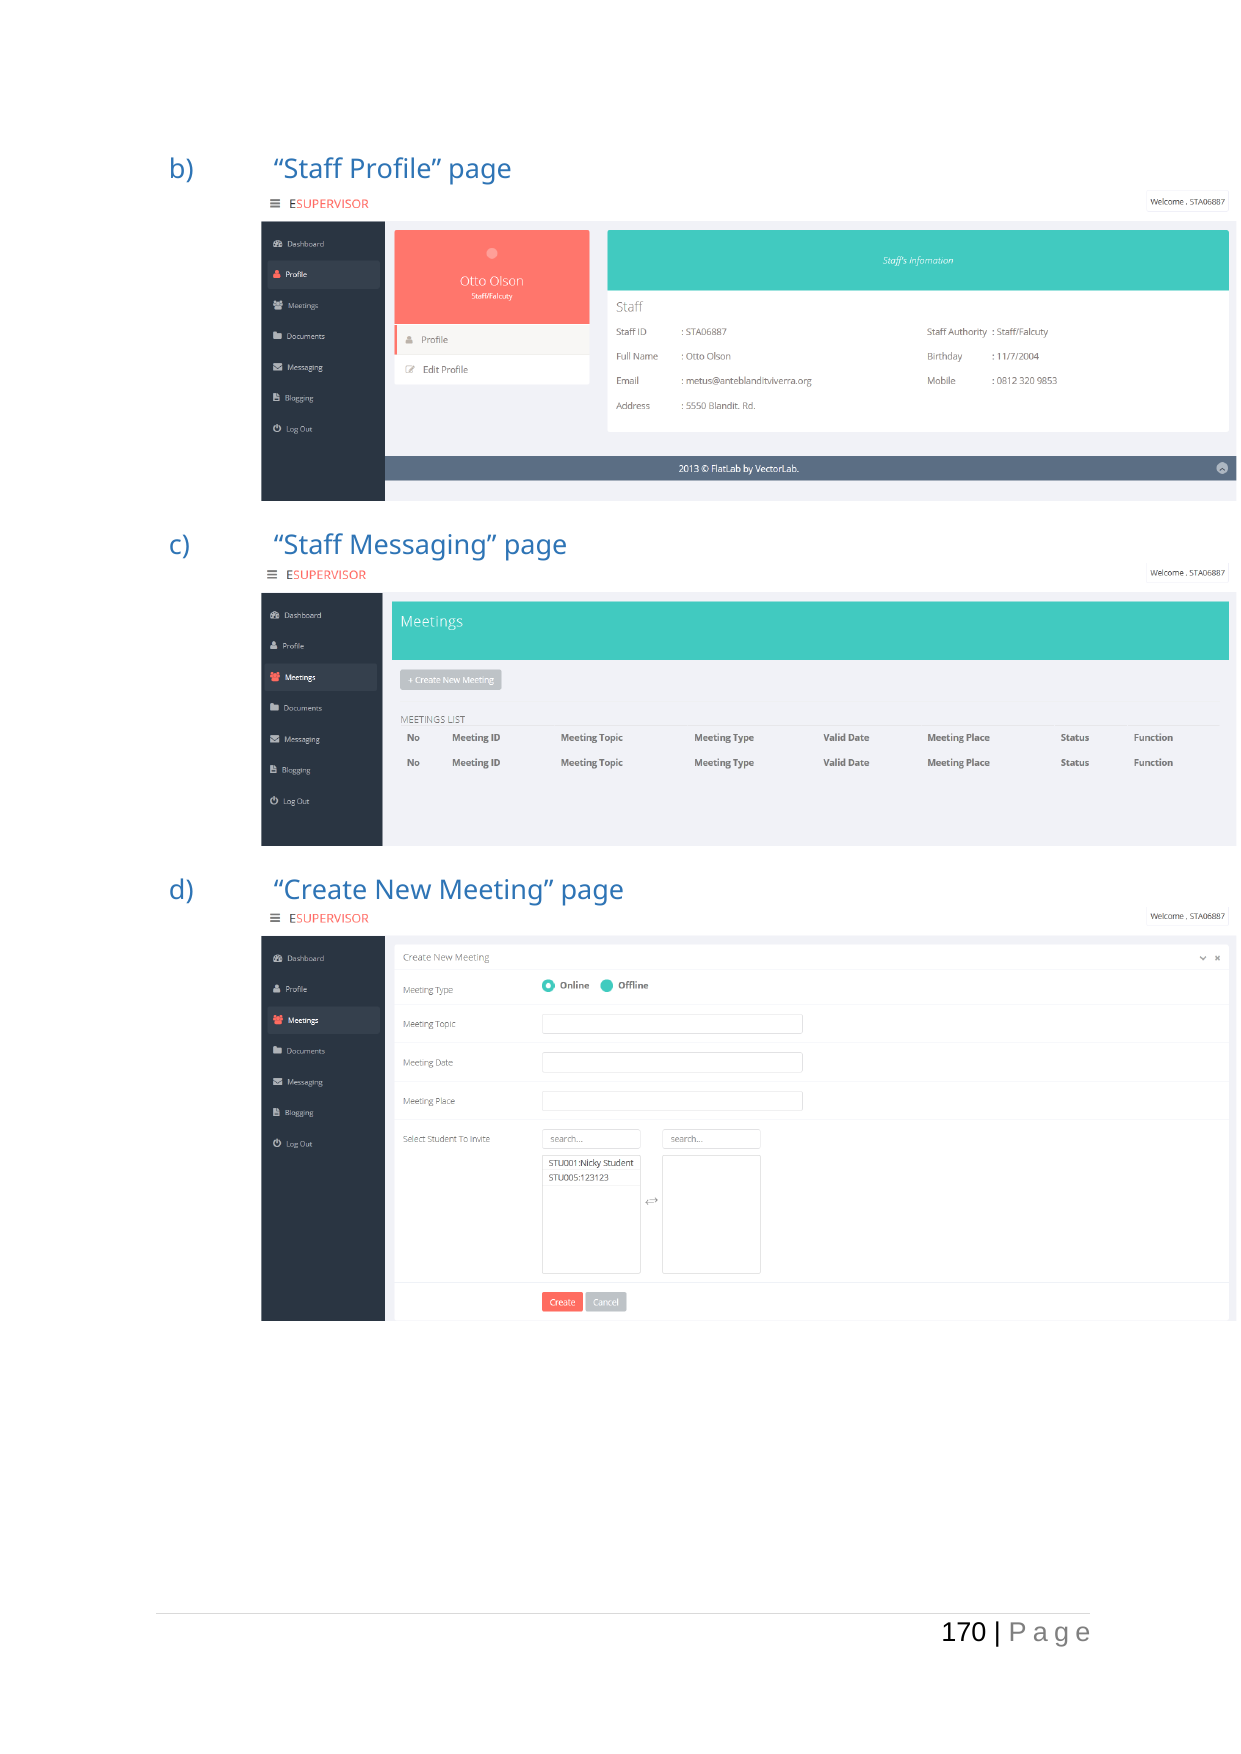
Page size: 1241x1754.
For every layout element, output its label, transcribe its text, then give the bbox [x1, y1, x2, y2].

subtitle “Staff Messaging” page [169, 526, 1090, 563]
picture [261, 187, 1237, 501]
subtitle “Staff Profile” page [169, 150, 1090, 187]
subtitle “Create New Meeting” page [169, 870, 1090, 907]
picture [261, 563, 1237, 846]
picture [261, 907, 1237, 1321]
